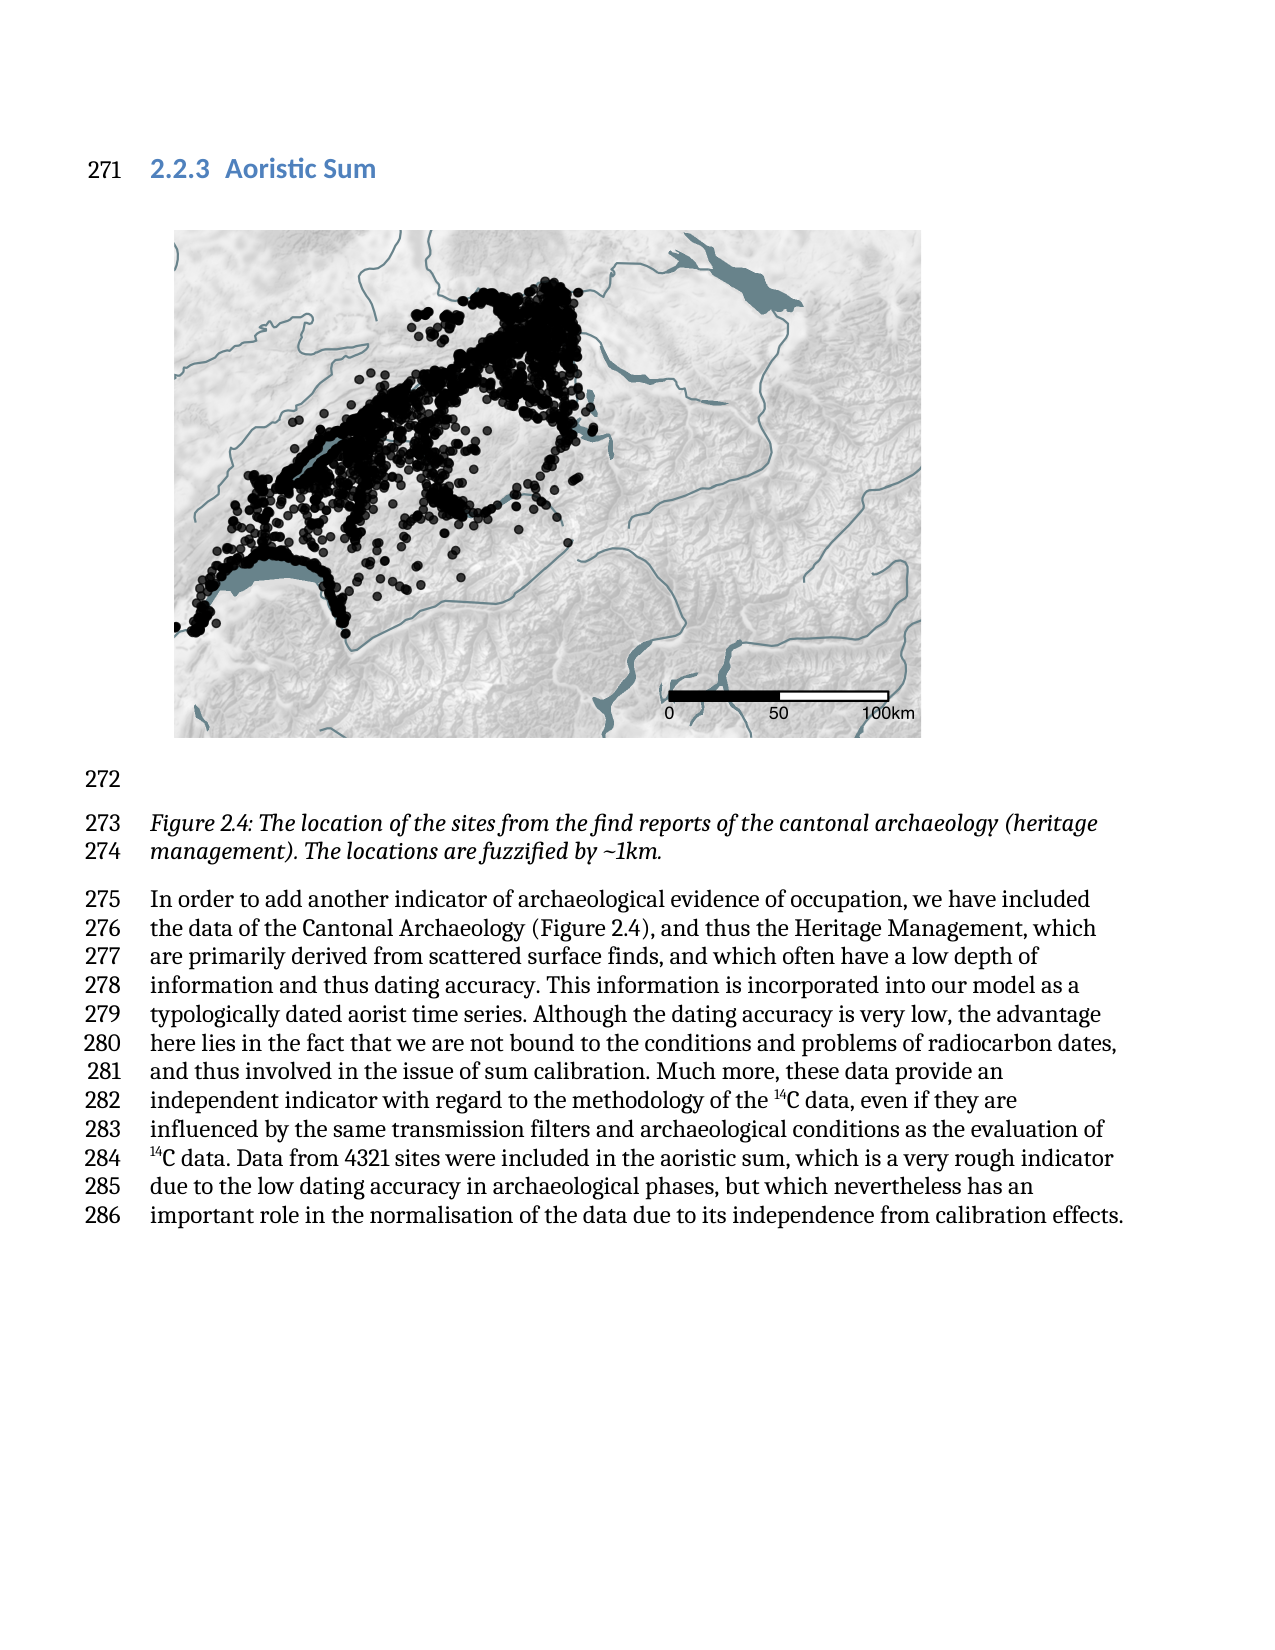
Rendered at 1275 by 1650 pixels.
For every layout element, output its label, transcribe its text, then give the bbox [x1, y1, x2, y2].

subtitle 2.2.3 Aoristic Sum [150, 150, 1125, 186]
text In order to add another indicator of archaeological evidence of occupation, we have included the data of the Cantonal Archaeology (Figure 2.4), and thus the Heritage Management, which are primarily derived from scattered surface finds, and which often have a low depth of information and thus dating accuracy. This information is incorporated into our model as a typologically dated aorist time series. Although the dating accuracy is very low, the advantage here lies in the fact that we are not bound to the conditions and problems of radiocarbon dates, and thus involved in the issue of sum calibration. Much more, these data provide an independent indicator with regard to the methodology of the 14C data, even if they are influenced by the same transmission filters and archaeological conditions as the evaluation of 14C data. Data from 4321 sites were included in the aoristic sum, which is a very rough indicator due to the low dating accuracy in archaeological phases, but which nevertheless has an important role in the normalisation of the data due to its independence from calibration effects. [150, 885, 1125, 1230]
picture [168, 185, 922, 788]
text Figure 2.4: The location of the sites from the find reports of the cantonal archaeology (heritage management). The locations are fuzzified by ~1km. [150, 808, 1125, 866]
